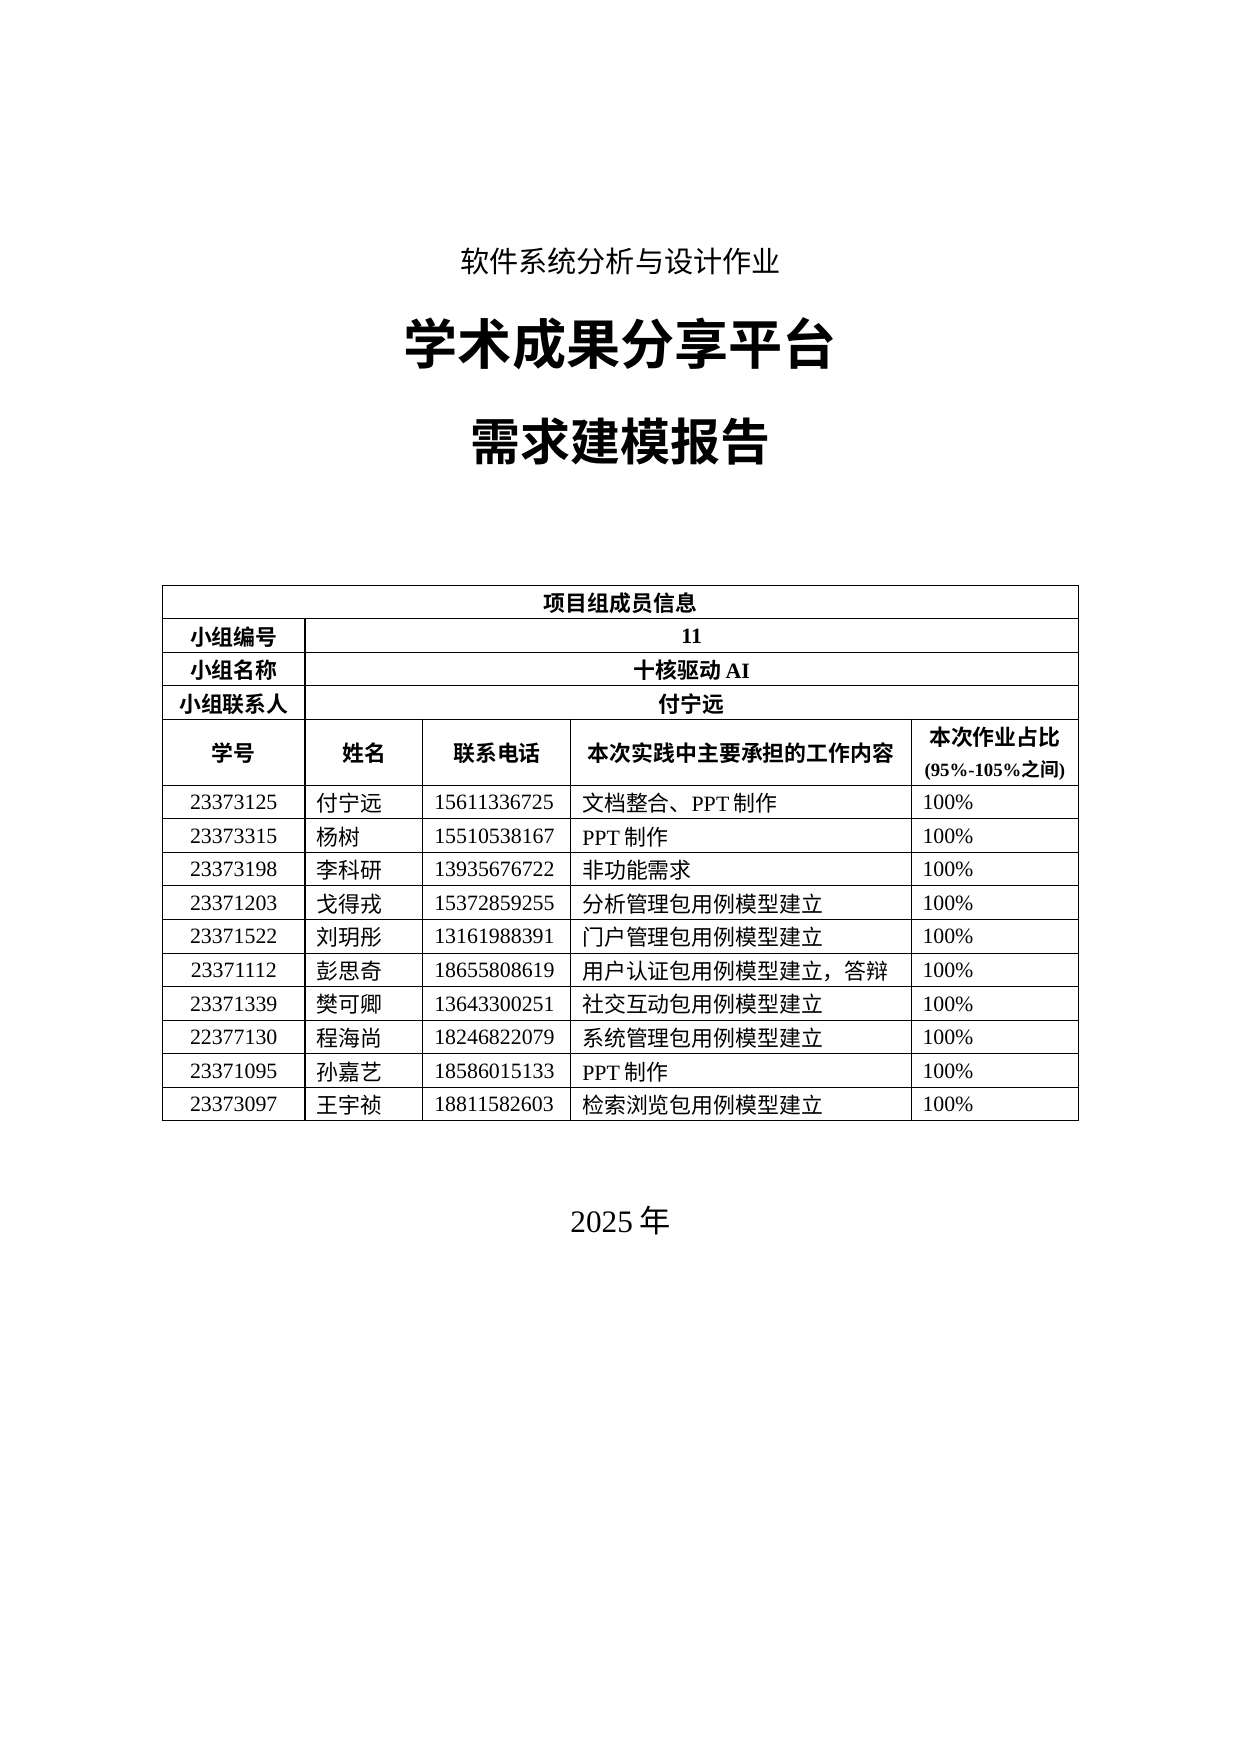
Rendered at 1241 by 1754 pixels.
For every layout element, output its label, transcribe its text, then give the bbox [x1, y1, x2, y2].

table_cell 100% [912, 819, 1078, 852]
table_cell 李科研 [306, 853, 422, 885]
table_cell 本次作业占比 (95%-105%之间) [912, 720, 1078, 785]
table_cell PPT制作 [571, 1054, 911, 1087]
table_cell 13935676722 [423, 853, 570, 885]
table_cell 小组名称 [163, 653, 304, 685]
table_cell 15510538167 [423, 819, 570, 852]
table_cell 程海尚 [306, 1021, 422, 1053]
table_cell 23373315 [163, 819, 304, 852]
table_cell 15372859255 [423, 886, 570, 919]
table_cell 18246822079 [423, 1021, 570, 1053]
table_cell 杨树 [306, 819, 422, 852]
table_cell 23373198 [163, 853, 304, 885]
table_cell 100% [912, 853, 1078, 885]
text 软件系统分析与设计作业 [187, 227, 1053, 292]
table_cell 分析管理包用例模型建立 [571, 886, 911, 919]
table_cell 100% [912, 1054, 1078, 1087]
table_cell 小组编号 [163, 619, 304, 652]
table_cell 孙嘉艺 [306, 1054, 422, 1087]
table_cell 刘玥彤 [306, 920, 422, 952]
table_cell 23371112 [163, 954, 304, 986]
table_cell 门户管理包用例模型建立 [571, 920, 911, 952]
table_cell 15611336725 [423, 786, 570, 818]
table_cell 13643300251 [423, 987, 570, 1019]
table_cell 王宇祯 [306, 1088, 422, 1120]
table_cell 18655808619 [423, 954, 570, 986]
table_cell 付宁远 [306, 686, 1078, 719]
table_cell 文档整合、PPT制作 [571, 786, 911, 818]
table_cell 23373125 [163, 786, 304, 818]
table_cell 樊可卿 [306, 987, 422, 1019]
table_cell 100% [912, 987, 1078, 1019]
table_cell 23371203 [163, 886, 304, 919]
table_cell 22377130 [163, 1021, 304, 1053]
table_cell 100% [912, 954, 1078, 986]
table_cell 本次实践中主要承担的工作内容 [571, 720, 911, 785]
table_cell PPT制作 [571, 819, 911, 852]
table_cell 检索浏览包用例模型建立 [571, 1088, 911, 1120]
table_cell 18811582603 [423, 1088, 570, 1120]
table_cell 100% [912, 920, 1078, 952]
table_cell 彭思奇 [306, 954, 422, 986]
text 需求建模报告 [187, 389, 1053, 487]
table_cell 非功能需求 [571, 853, 911, 885]
table_cell 23373097 [163, 1088, 304, 1120]
table_cell 100% [912, 786, 1078, 818]
table_cell 系统管理包用例模型建立 [571, 1021, 911, 1053]
table_cell 13161988391 [423, 920, 570, 952]
table_cell 100% [912, 1088, 1078, 1120]
table_cell 用户认证包用例模型建立，答辩 [571, 954, 911, 986]
text 学术成果分享平台 [187, 292, 1053, 389]
table_header 项目组成员信息 [163, 586, 1078, 618]
table_cell 23371095 [163, 1054, 304, 1087]
table_cell 小组联系人 [163, 686, 304, 719]
table_cell 100% [912, 1021, 1078, 1053]
table_cell 11 [306, 619, 1078, 652]
table_cell 姓名 [306, 720, 422, 785]
table_cell 十核驱动AI [306, 653, 1078, 685]
table_cell 23371339 [163, 987, 304, 1019]
table_cell 社交互动包用例模型建立 [571, 987, 911, 1019]
text 2025年 [187, 1186, 1053, 1251]
table_cell 23371522 [163, 920, 304, 952]
table_cell 联系电话 [423, 720, 570, 785]
table_cell 付宁远 [306, 786, 422, 818]
table_cell 18586015133 [423, 1054, 570, 1087]
table_cell 学号 [163, 720, 304, 785]
table_cell 戈得戎 [306, 886, 422, 919]
table_cell 100% [912, 886, 1078, 919]
